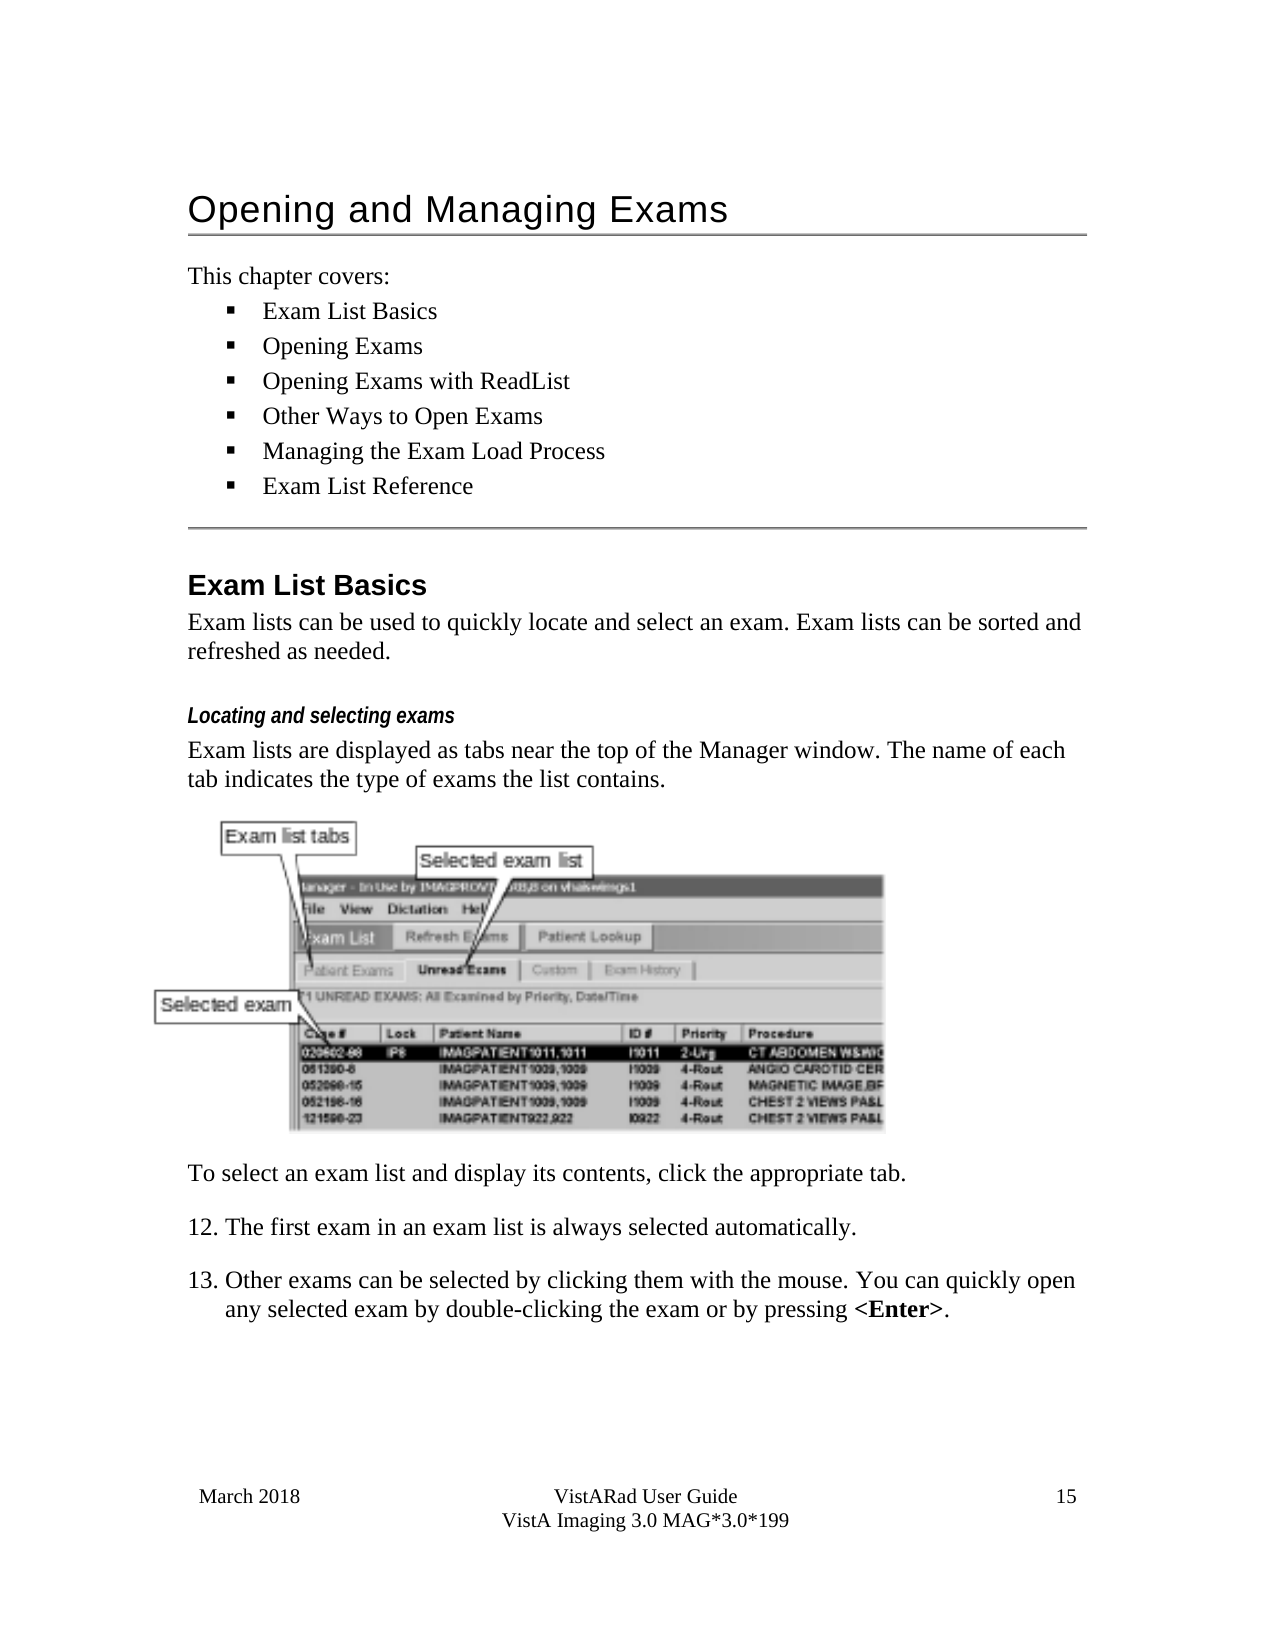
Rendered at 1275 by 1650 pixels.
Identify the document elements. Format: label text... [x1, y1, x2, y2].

list Managing the Exam Load Process [225, 436, 1087, 465]
text Locating and selecting exams [187, 702, 1087, 729]
list Other Ways to Open Exams [225, 401, 1087, 430]
list Other exams can be selected by clicking them with the mouse. You can quickly open any selected exam by double-clicking the exam or by pressing <Enter>. [187, 1266, 1087, 1323]
list Opening Exams with ReadList [225, 366, 1087, 395]
list The first exam in an exam list is always selected automatically. [187, 1212, 1087, 1241]
text This chapter covers: [187, 261, 1087, 290]
list Exam List Reference [225, 471, 1087, 500]
text To select an exam list and display its contents, click the appropriate tab. [187, 1158, 1087, 1187]
list Opening Exams [225, 331, 1087, 360]
subtitle Opening and Managing Exams [187, 187, 1087, 236]
text Exam lists can be used to quickly locate and select an exam. Exam lists can be sorted and refreshed as needed. [187, 607, 1087, 665]
text Exam lists are displayed as tabs near the top of the Manager window. The name of each tab indicates the type of exams the list contains. [187, 735, 1087, 792]
list Exam List Basics [225, 296, 1087, 325]
subtitle Exam List Basics [187, 568, 1087, 601]
